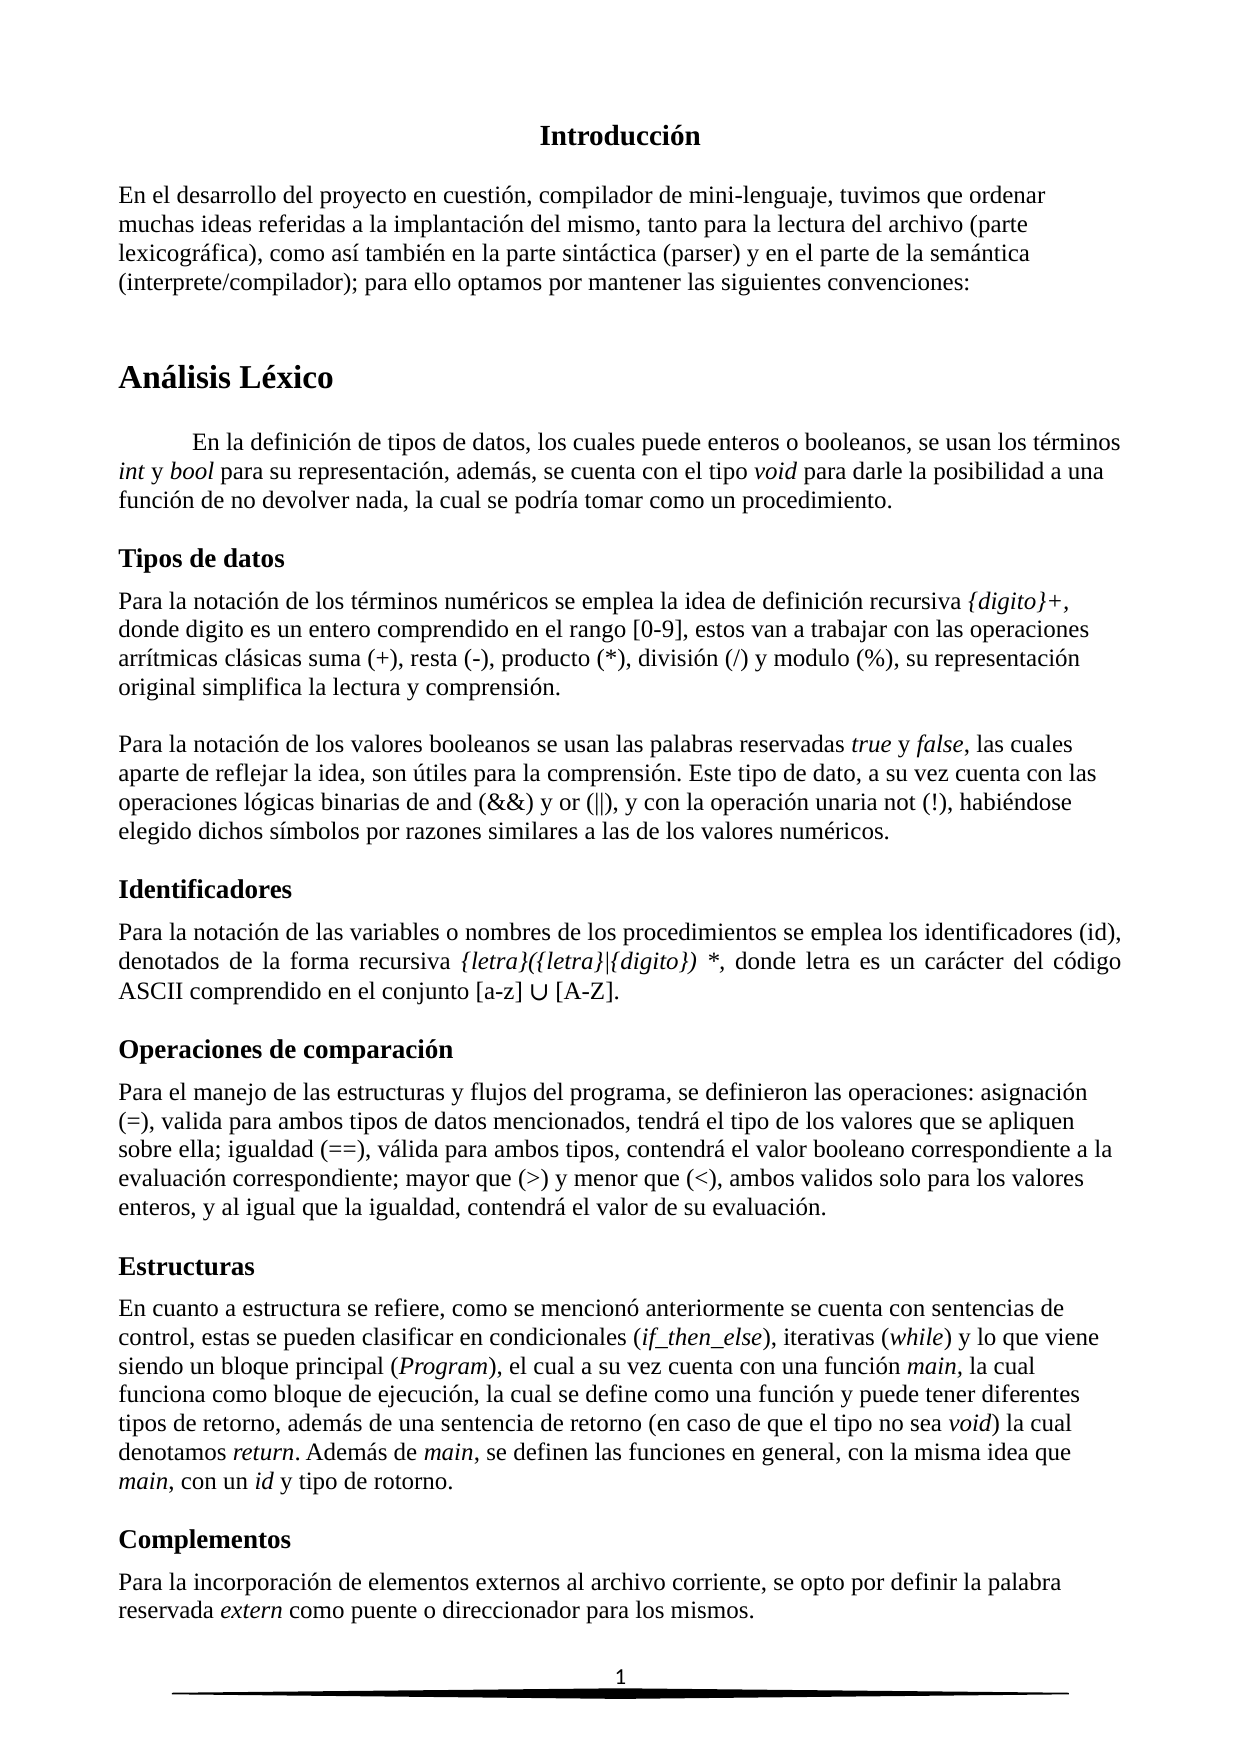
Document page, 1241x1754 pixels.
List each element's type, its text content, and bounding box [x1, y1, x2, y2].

text Para la notación de los términos numéricos se emplea la idea de definición recursiva {digito}+, donde digito es un entero comprendido en el rango [0-9], estos van a trabajar con las operaciones arrítmicas clásicas suma (+), resta (-), producto (*), división (/) y modulo (%), su representación original simplifica la lectura y comprensión. [118, 586, 1122, 701]
text Para el manejo de las estructuras y flujos del programa, se definieron las operaciones: asignación (=), valida para ambos tipos de datos mencionados, tendrá el tipo de los valores que se apliquen sobre ella; igualdad (==), válida para ambos tipos, contendrá el valor booleano correspondiente a la evaluación correspondiente; mayor que (>) y menor que (<), ambos validos solo para los valores enteros, y al igual que la igualdad, contendrá el valor de su evaluación. [118, 1077, 1122, 1221]
subtitle Análisis Léxico [118, 357, 1122, 395]
text Introducción [118, 118, 1122, 152]
text Tipos de datos [118, 542, 1122, 573]
text En el desarrollo del proyecto en cuestión, compilador de mini-lenguaje, tuvimos que ordenar muchas ideas referidas a la implantación del mismo, tanto para la lectura del archivo (parte lexicográfica), como así también en la parte sintáctica (parser) y en el parte de la semántica (interprete/compilador); para ello optamos por mantener las siguientes convenciones: [118, 180, 1122, 295]
text Operaciones de comparación [118, 1033, 1122, 1064]
text Para la notación de las variables o nombres de los procedimientos se emplea los identificadores (id), denotados de la forma recursiva {letra}({letra}|{digito}) *, donde letra es un carácter del código ASCII comprendido en el conjunto [a-z] ∪ [A-Z]. [118, 917, 1122, 1005]
text Identificadores [118, 873, 1122, 904]
text Estructuras [118, 1249, 1122, 1281]
text En la definición de tipos de datos, los cuales puede enteros o booleanos, se usan los términos int y bool para su representación, además, se cuenta con el tipo void para darle la posibilidad a una función de no devolver nada, la cual se podría tomar como un procedimiento. [118, 427, 1122, 513]
text Para la notación de los valores booleanos se usan las palabras reservadas true y false, las cuales aparte de reflejar la idea, son útiles para la comprensión. Este tipo de dato, a su vez cuenta con las operaciones lógicas binarias de and (&&) y or (||), y con la operación unaria not (!), habiéndose elegido dichos símbolos por razones similares a las de los valores numéricos. [118, 729, 1122, 844]
text En cuanto a estructura se refiere, como se mencionó anteriormente se cuenta con sentencias de control, estas se pueden clasificar en condicionales (if_then_else), iterativas (while) y lo que viene siendo un bloque principal (Program), el cual a su vez cuenta con una función main, la cual funciona como bloque de ejecución, la cual se define como una función y puede tener diferentes tipos de retorno, además de una sentencia de retorno (en caso de que el tipo no sea void) la cual denotamos return. Además de main, se definen las funciones en general, con la misma idea que main, con un id y tipo de rotorno. [118, 1293, 1122, 1494]
text Complementos [118, 1523, 1122, 1554]
text Para la incorporación de elementos externos al archivo corriente, se opto por definir la palabra reservada extern como puente o direccionador para los mismos. [118, 1567, 1122, 1624]
